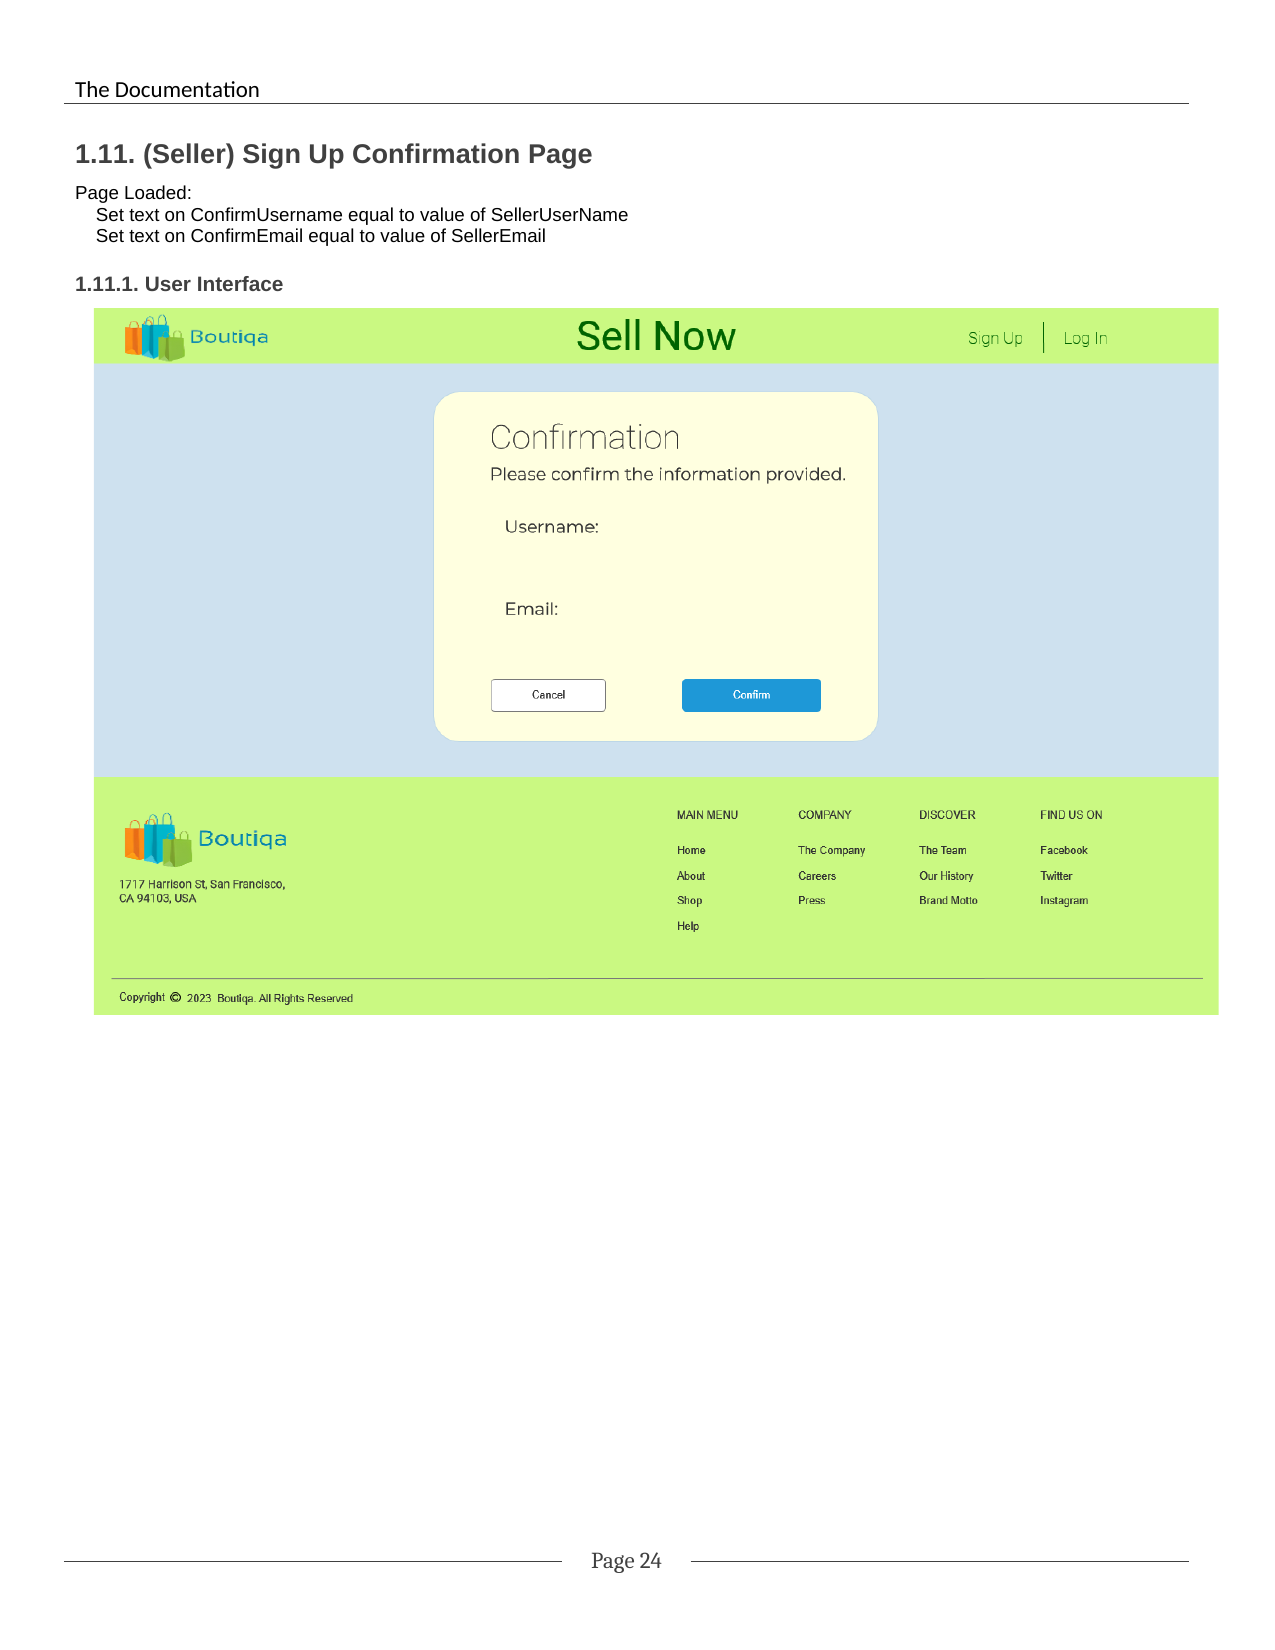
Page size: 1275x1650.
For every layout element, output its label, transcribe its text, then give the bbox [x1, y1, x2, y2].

subtitle User Interface [75, 272, 1200, 296]
text Page Loaded: Set text on ConfirmUsername equal to value of SellerUserName Set text on ConfirmEmail equal to value of SellerEmail [75, 182, 1200, 247]
subtitle (Seller) Sign Up Confirmation Page [75, 138, 1200, 169]
